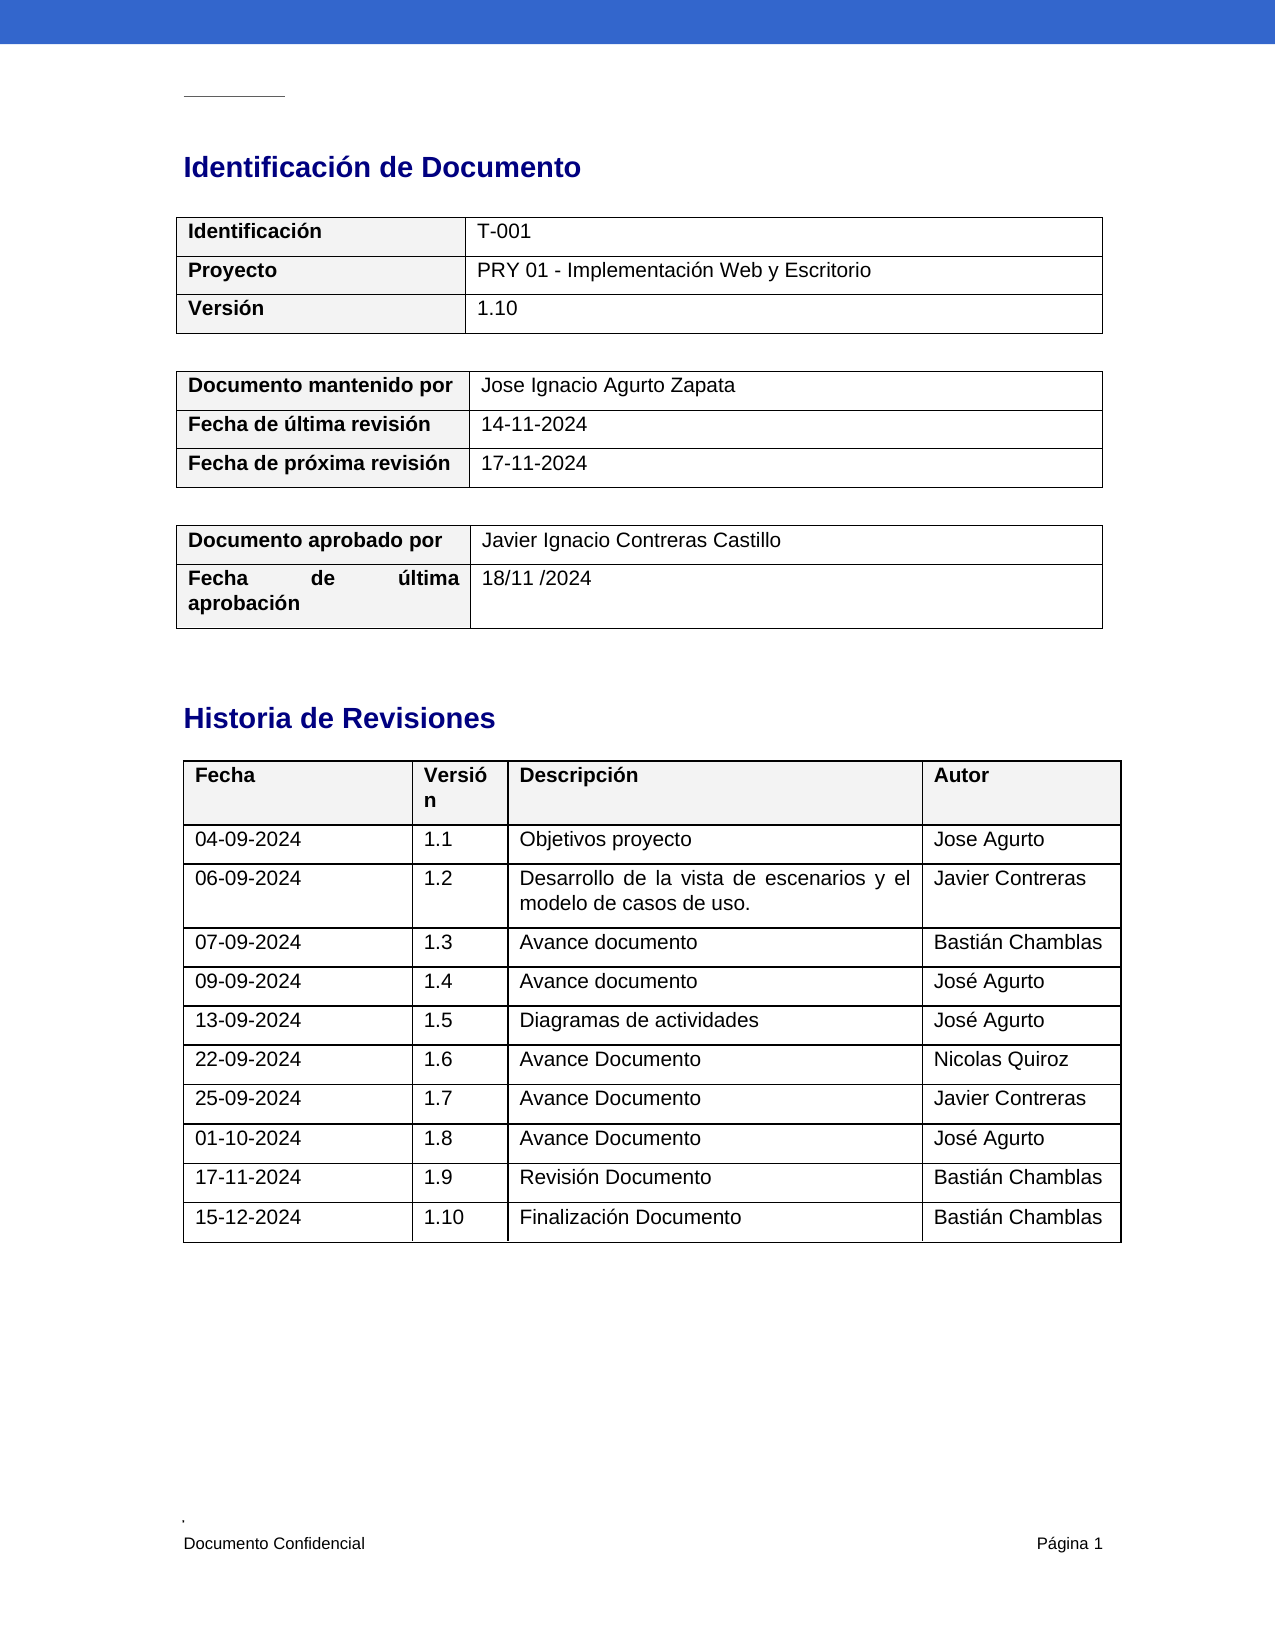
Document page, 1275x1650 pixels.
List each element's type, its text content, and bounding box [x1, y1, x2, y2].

table_cell Versión [177, 295, 465, 333]
table_cell 15-12-2024 [184, 1203, 412, 1241]
table_cell 25-09-2024 [184, 1085, 412, 1123]
table_header Documento aprobado por [177, 526, 470, 564]
table_cell 06-09-2024 [184, 865, 412, 927]
table_cell Avance documento [509, 968, 922, 1005]
table_cell 1.9 [413, 1164, 507, 1202]
table_cell 1.8 [413, 1125, 507, 1162]
table_cell 22-09-2024 [184, 1046, 412, 1083]
table_header Javier Ignacio Contreras Castillo [471, 526, 1102, 564]
table_header T-001 [466, 218, 1102, 256]
table_cell 18/11 /2024 [471, 565, 1102, 627]
table_cell 1.10 [413, 1203, 507, 1241]
table_cell Bastián Chamblas [923, 929, 1120, 966]
table_header Fecha [184, 762, 412, 824]
table_cell 17-11-2024 [470, 449, 1102, 487]
table_cell Javier Contreras [923, 1085, 1120, 1123]
table_header Documento mantenido por [177, 372, 469, 410]
table_cell 14-11-2024 [470, 411, 1102, 448]
table_cell Finalización Documento [509, 1203, 922, 1241]
table_cell Bastián Chamblas [923, 1164, 1120, 1202]
table_header Jose Ignacio Agurto Zapata [470, 372, 1102, 410]
table_cell Bastián Chamblas [923, 1203, 1120, 1241]
table_cell 07-09-2024 [184, 929, 412, 966]
table_cell Fecha de última aprobación [177, 565, 470, 627]
text Historia de Revisiones [183, 701, 1125, 735]
table_cell José Agurto [923, 1125, 1120, 1162]
table_cell Fecha de próxima revisión [177, 449, 469, 487]
table_cell Jose Agurto [923, 826, 1120, 863]
table_cell Nicolas Quiroz [923, 1046, 1120, 1083]
table_cell 17-11-2024 [184, 1164, 412, 1202]
table_cell Objetivos proyecto [509, 826, 922, 863]
table_cell 04-09-2024 [184, 826, 412, 863]
table_header Identificación [177, 218, 465, 256]
table_cell Avance documento [509, 929, 922, 966]
table_cell José Agurto [923, 1007, 1120, 1044]
table_cell Avance Documento [509, 1085, 922, 1123]
table_header Descripción [509, 762, 922, 824]
table_cell Desarrollo de la vista de escenarios y el modelo de casos de uso. [509, 865, 922, 927]
table_cell Revisión Documento [509, 1164, 922, 1202]
table_cell Javier Contreras [923, 865, 1120, 927]
table_cell 13-09-2024 [184, 1007, 412, 1044]
table_cell 1.6 [413, 1046, 507, 1083]
table_cell Avance Documento [509, 1046, 922, 1083]
table_cell José Agurto [923, 968, 1120, 1005]
table_cell 1.4 [413, 968, 507, 1005]
table_cell Avance Documento [509, 1125, 922, 1162]
table_cell 1.10 [466, 295, 1102, 333]
table_cell 09-09-2024 [184, 968, 412, 1005]
table_cell 1.5 [413, 1007, 507, 1044]
table_cell 1.3 [413, 929, 507, 966]
table_cell Fecha de última revisión [177, 411, 469, 448]
text Identificación de Documento [183, 150, 1125, 183]
table_cell Proyecto [177, 257, 465, 294]
table_cell 1.7 [413, 1085, 507, 1123]
table_cell 01-10-2024 [184, 1125, 412, 1162]
table_cell PRY 01 - Implementación Web y Escritorio [466, 257, 1102, 294]
table_cell Diagramas de actividades [509, 1007, 922, 1044]
table_header Autor [923, 762, 1120, 824]
table_header Versión [413, 762, 507, 824]
table_cell 1.2 [413, 865, 507, 927]
table_cell 1.1 [413, 826, 507, 863]
